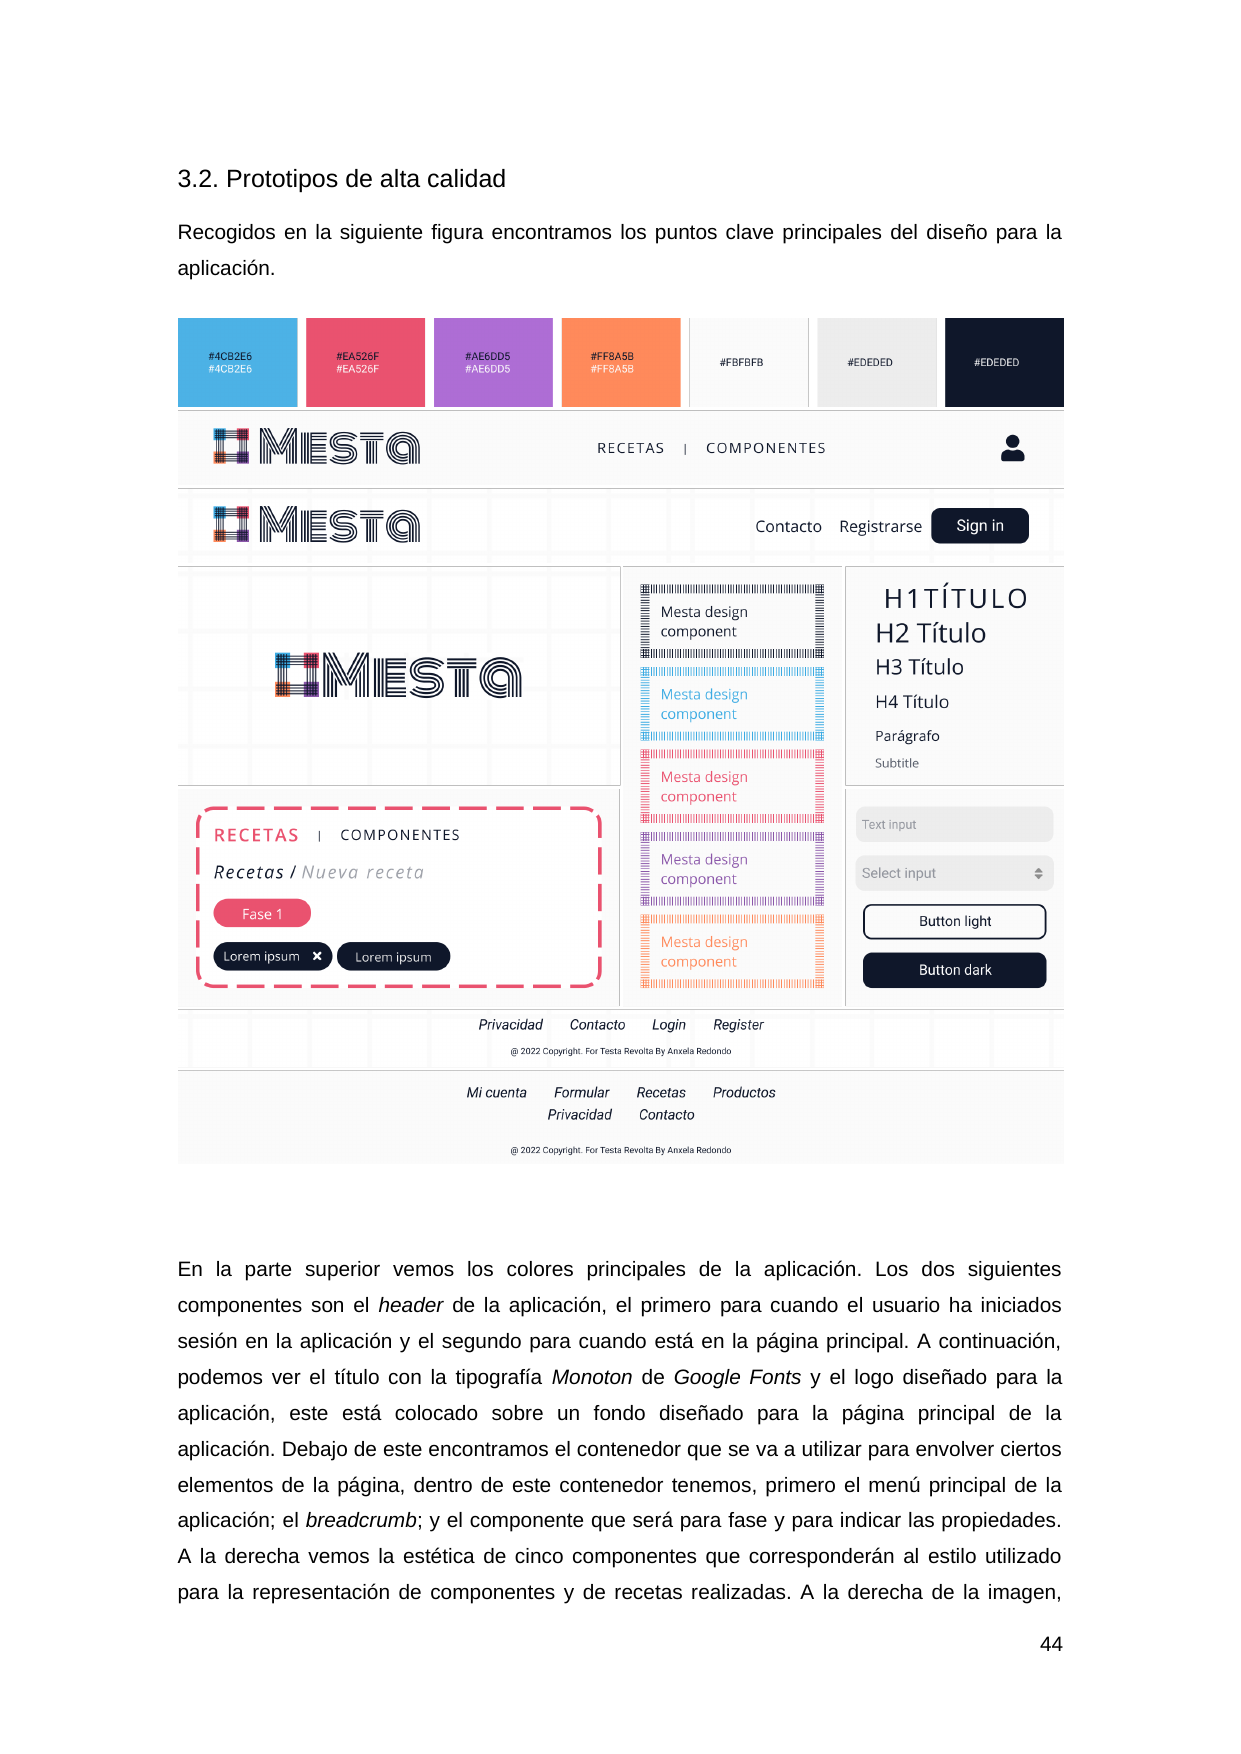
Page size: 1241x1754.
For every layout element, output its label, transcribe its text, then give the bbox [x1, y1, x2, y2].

text Recogidos en la siguiente figura encontramos los puntos clave principales del diseño para la aplicación. [177, 220, 1063, 280]
picture [178, 318, 1064, 1164]
subtitle Prototipos de alta calidad [177, 164, 1063, 193]
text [177, 1257, 1063, 1604]
